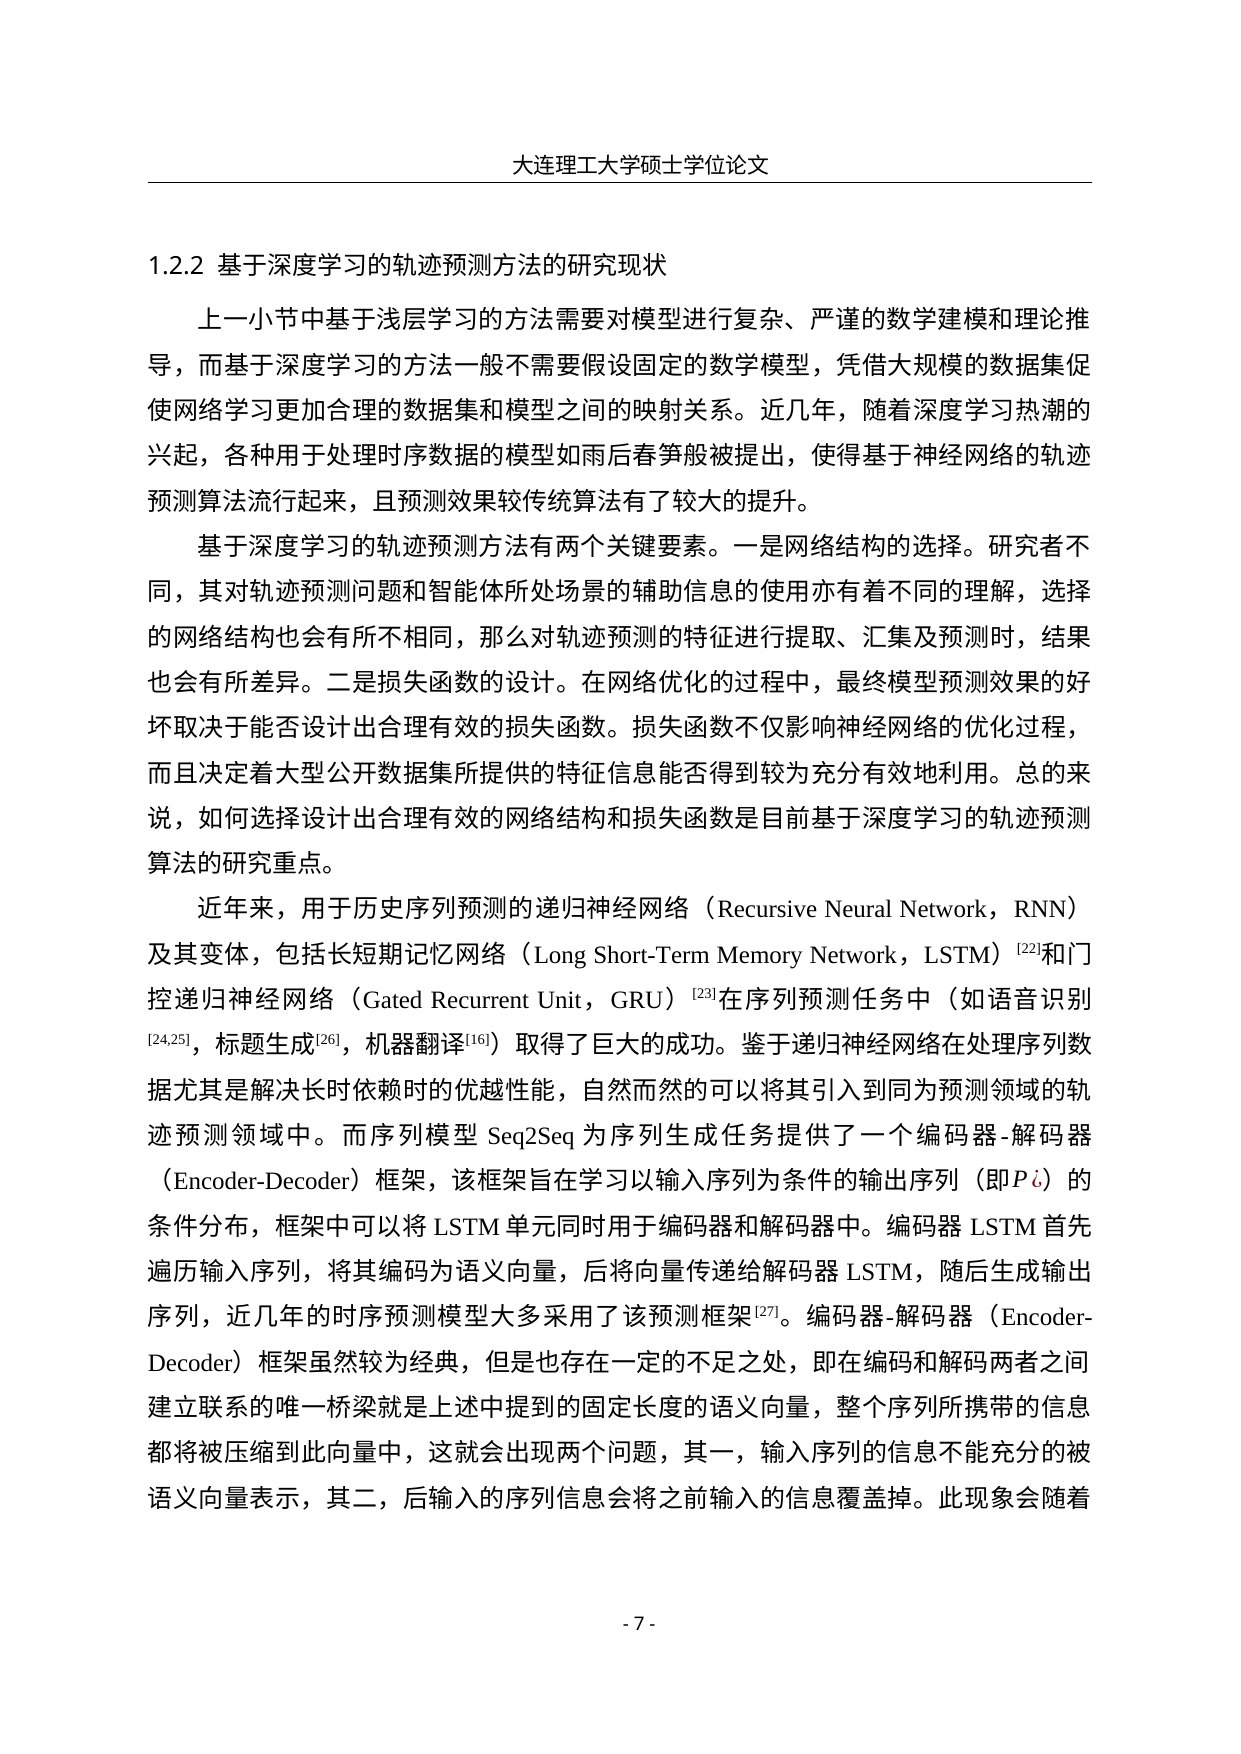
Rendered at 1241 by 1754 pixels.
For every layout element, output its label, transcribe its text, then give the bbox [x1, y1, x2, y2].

text 基于深度学习的轨迹预测方法有两个关键要素。一是网络结构的选择。研究者不同，其对轨迹预测问题和智能体所处场景的辅助信息的使用亦有着不同的理解，选择的网络结构也会有所不相同，那么对轨迹预测的特征进行提取、汇集及预测时，结果也会有所差异。二是损失函数的设计。在网络优化的过程中，最终模型预测效果的好坏取决于能否设计出合理有效的损失函数。损失函数不仅影响神经网络的优化过程，而且决定着大型公开数据集所提供的特征信息能否得到较为充分有效地利用。总的来说，如何选择设计出合理有效的网络结构和损失函数是目前基于深度学习的轨迹预测算法的研究重点。 [148, 526, 1092, 880]
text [148, 889, 1092, 1514]
subtitle 1.2.2 基于深度学习的轨迹预测方法的研究现状 [148, 246, 1092, 282]
text 上一小节中基于浅层学习的方法需要对模型进行复杂、严谨的数学建模和理论推导，而基于深度学习的方法一般不需要假设固定的数学模型，凭借大规模的数据集促使网络学习更加合理的数据集和模型之间的映射关系。近几年，随着深度学习热潮的兴起，各种用于处理时序数据的模型如雨后春笋般被提出，使得基于神经网络的轨迹预测算法流行起来，且预测效果较传统算法有了较大的提升。 [148, 300, 1092, 517]
